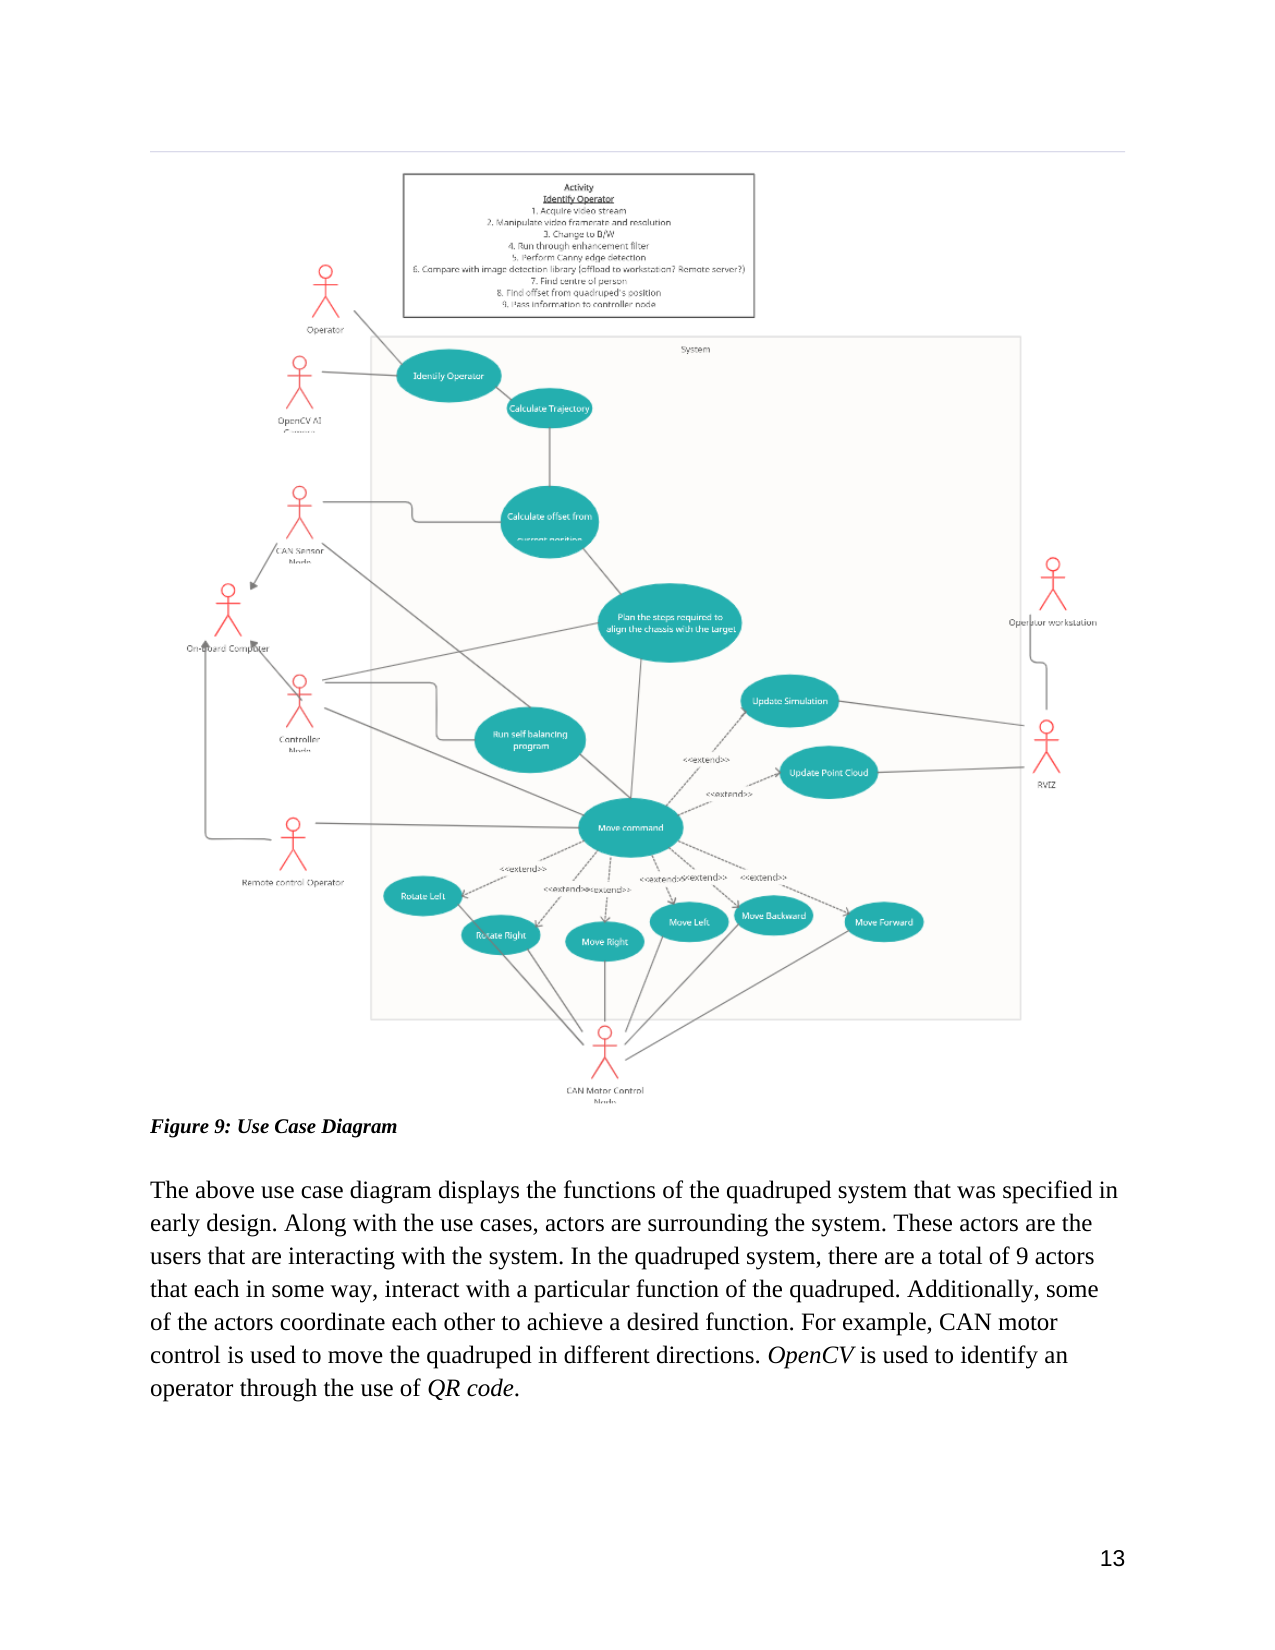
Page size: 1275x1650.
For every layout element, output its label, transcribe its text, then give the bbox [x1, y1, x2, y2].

text The above use case diagram displays the functions of the quadruped system that was specified in early design. Along with the use cases, actors are surrounding the system. These actors are the users that are interacting with the system. In the quadruped system, there are a total of 9 actors that each in some way, interact with a particular function of the quadruped. Additionally, some of the actors coordinate each other to achieve a desired function. For example, CAN motor control is used to move the quadruped in different directions. OpenCV is used to identify an operator through the use of QR code. [150, 1175, 1125, 1402]
subtitle Figure 9: Use Case Diagram [150, 1114, 1125, 1138]
picture [150, 150, 1125, 1111]
